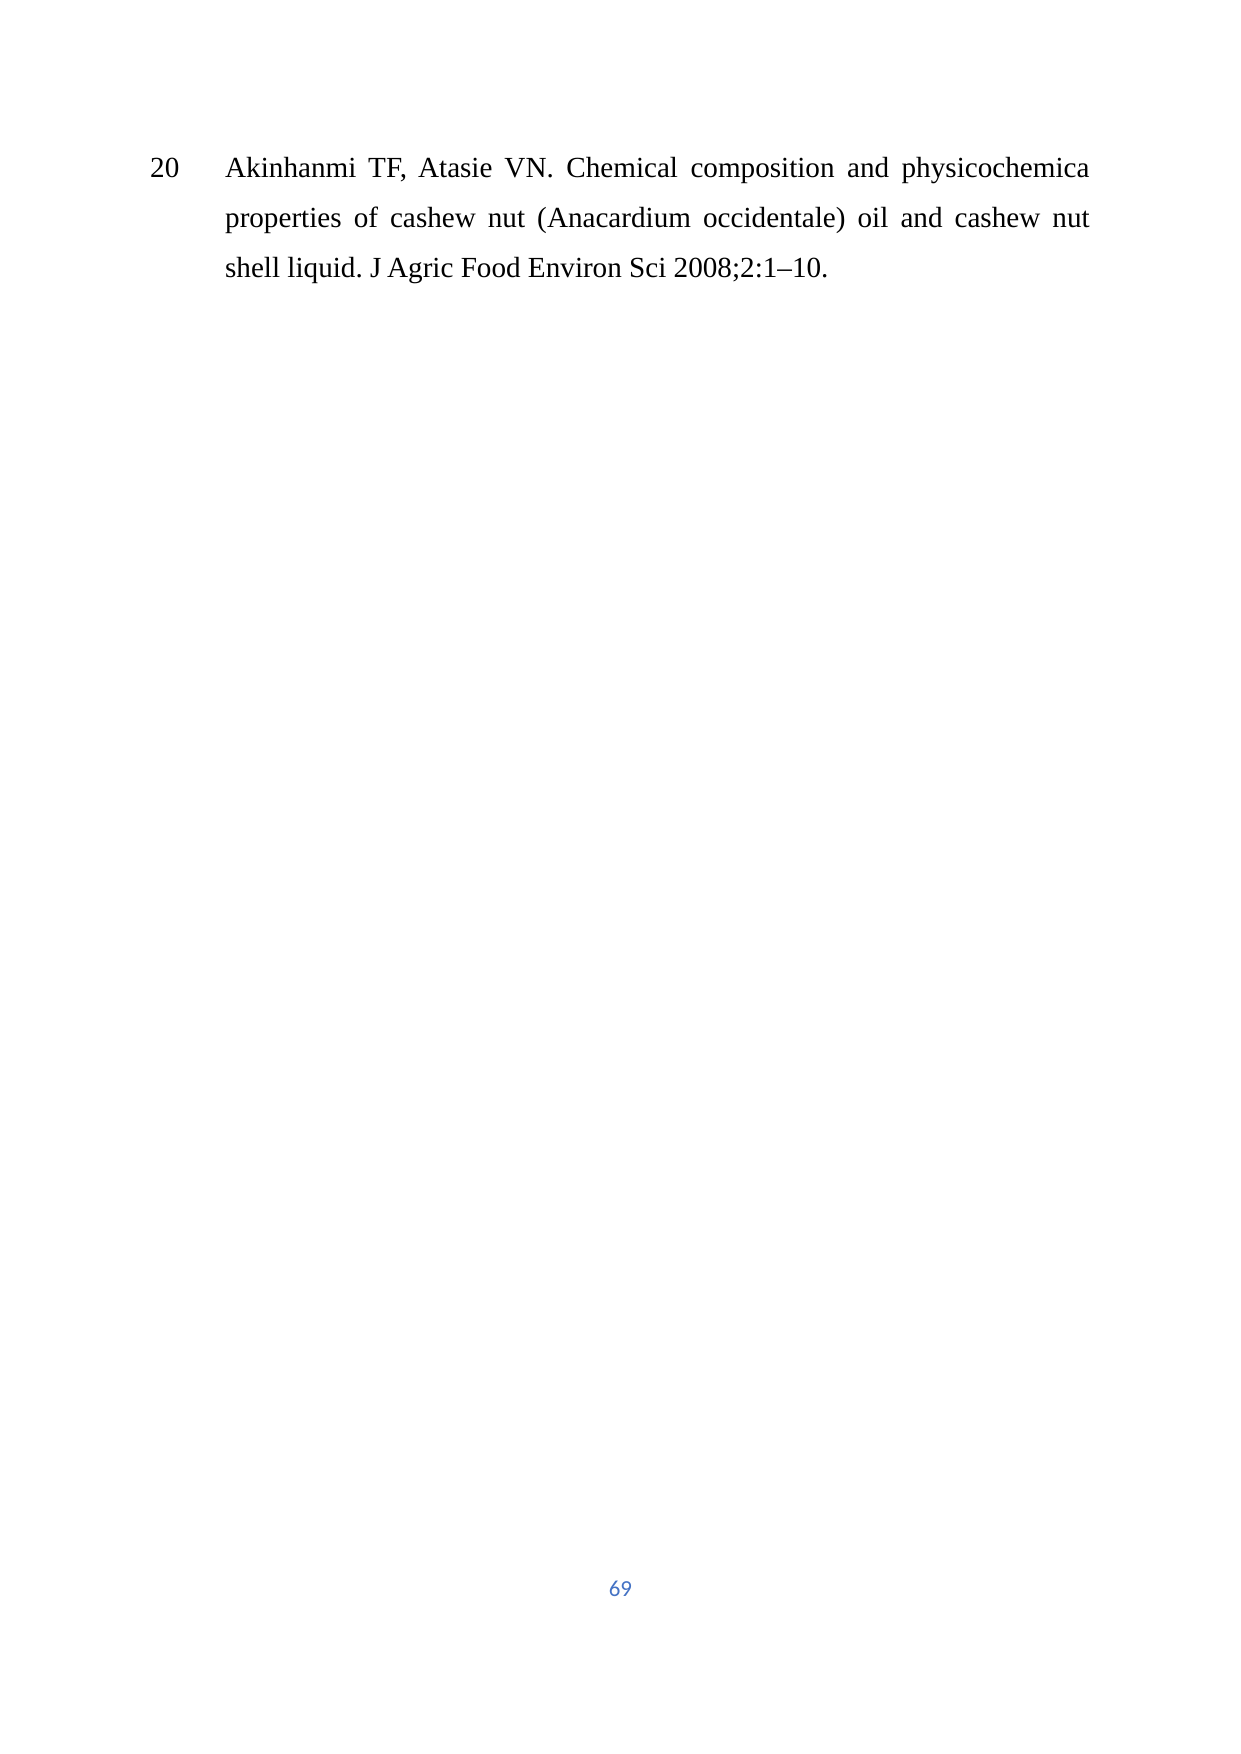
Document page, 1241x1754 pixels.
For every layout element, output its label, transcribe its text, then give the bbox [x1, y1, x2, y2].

list Akinhanmi TF, Atasie VN. Chemical composition and physicochemica properties of cashew nut (Anacardium occidentale) oil and cashew nut shell liquid. J Agric Food Environ Sci 2008;2:1–10. [150, 150, 1090, 284]
